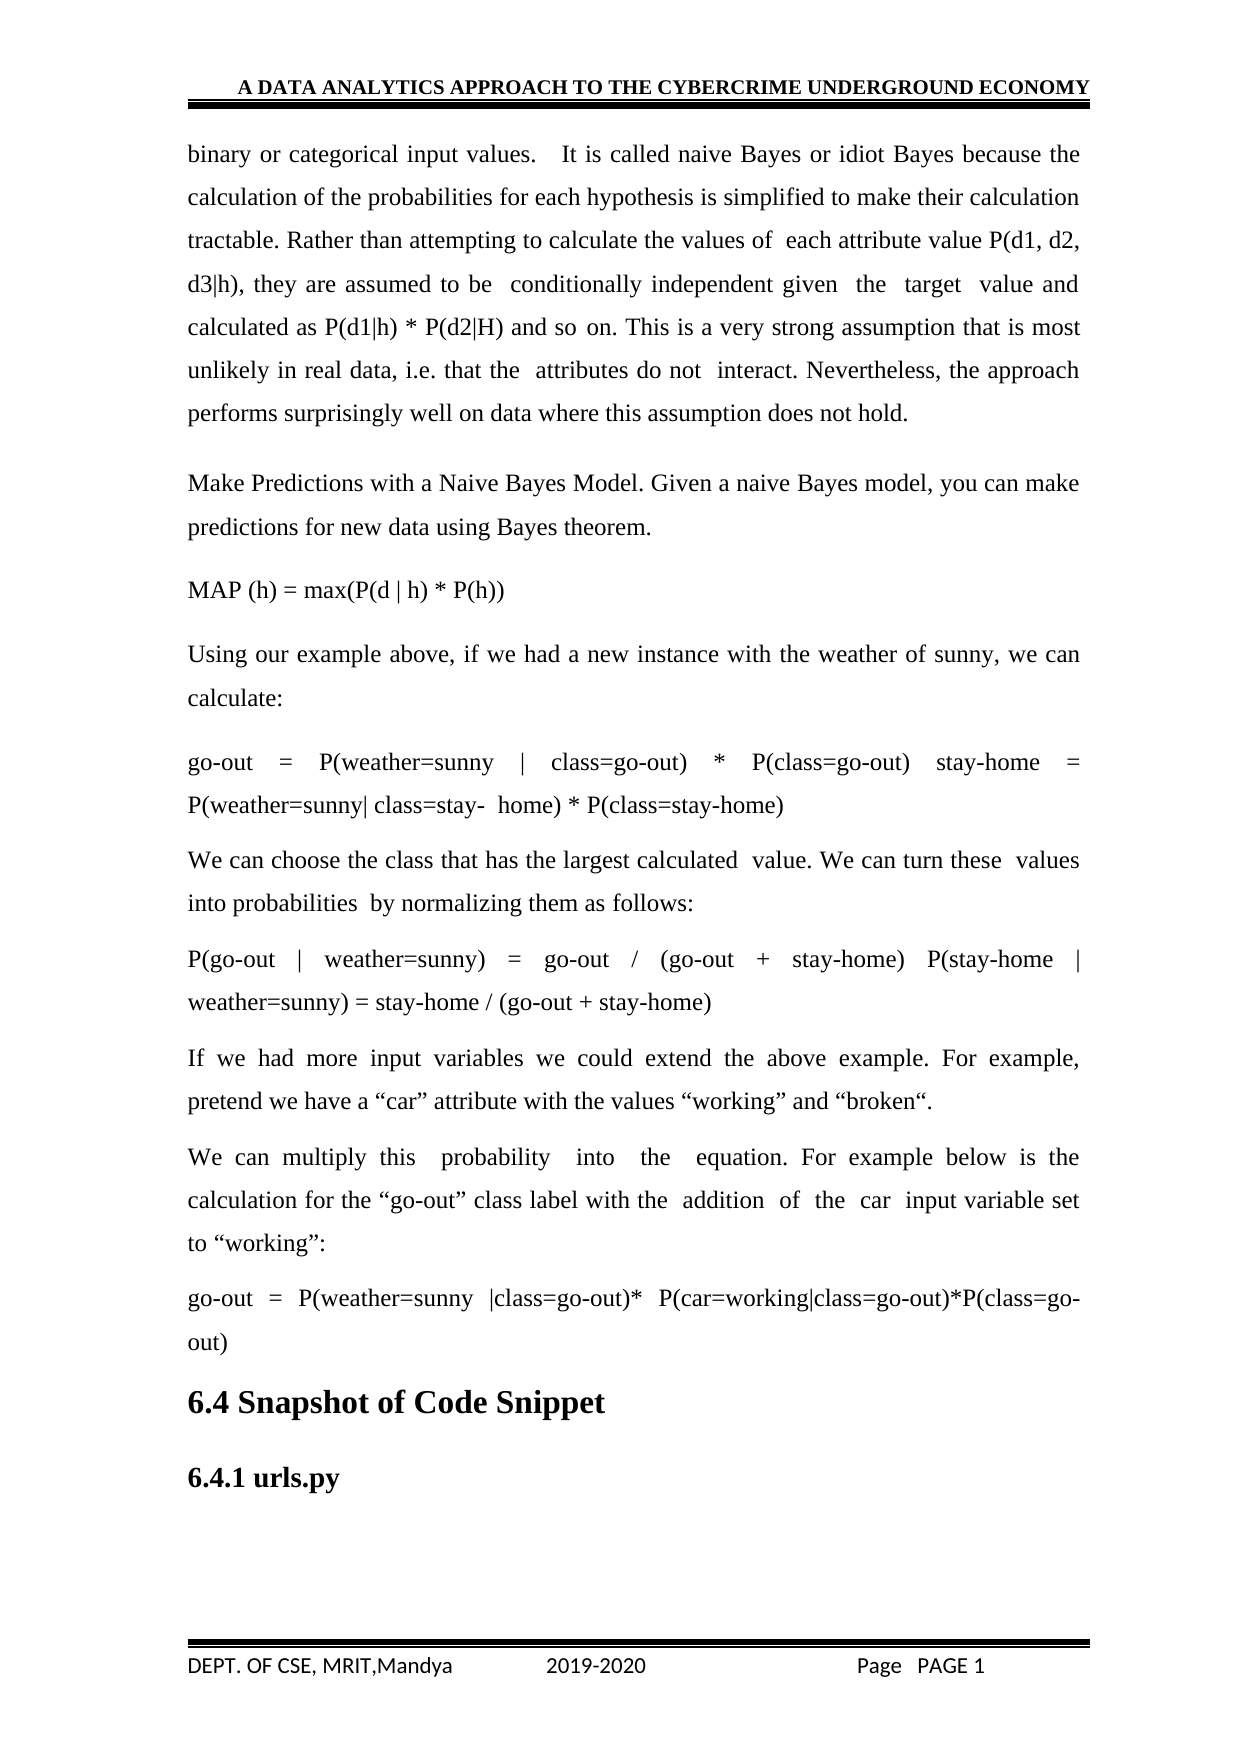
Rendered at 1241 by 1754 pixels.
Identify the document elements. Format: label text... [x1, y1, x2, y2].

text MAP (h) = max(P(d | h) * P(h)) [187, 576, 1081, 604]
text Make Predictions with a Naive Bayes Model. Given a naive Bayes model, you can make predictions for new data using Bayes theorem. [187, 468, 1081, 540]
text We can choose the class that has the largest calculated value. We can turn these values into probabilities by normalizing them as follows: [187, 845, 1081, 917]
text go-out = P(weather=sunny | class=go-out) * P(class=go-out) stay-home = P(weather=sunny| class=stay- home) * P(class=stay-home) [187, 747, 1081, 818]
text 6.4.1 urls.py [187, 1461, 1090, 1494]
text If we had more input variables we could extend the above example. For example, pretend we have a “car” attribute with the values “working” and “broken“. [187, 1043, 1081, 1115]
text Using our example above, if we had a new instance with the weather of sunny, we can calculate: [187, 639, 1081, 711]
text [187, 139, 1081, 427]
text We can multiply this probability into the equation. For example below is the calculation for the “go-out” class label with the addition of the car input variable set to “working”: [187, 1142, 1081, 1257]
text go-out = P(weather=sunny |class=go-out)* P(car=working|class=go-out)*P(class=go-out) [187, 1283, 1081, 1355]
text P(go-out | weather=sunny) = go-out / (go-out + stay-home) P(stay-home | weather=sunny) = stay-home / (go-out + stay-home) [187, 944, 1081, 1016]
text 6.4 Snapshot of Code Snippet [187, 1382, 1090, 1421]
